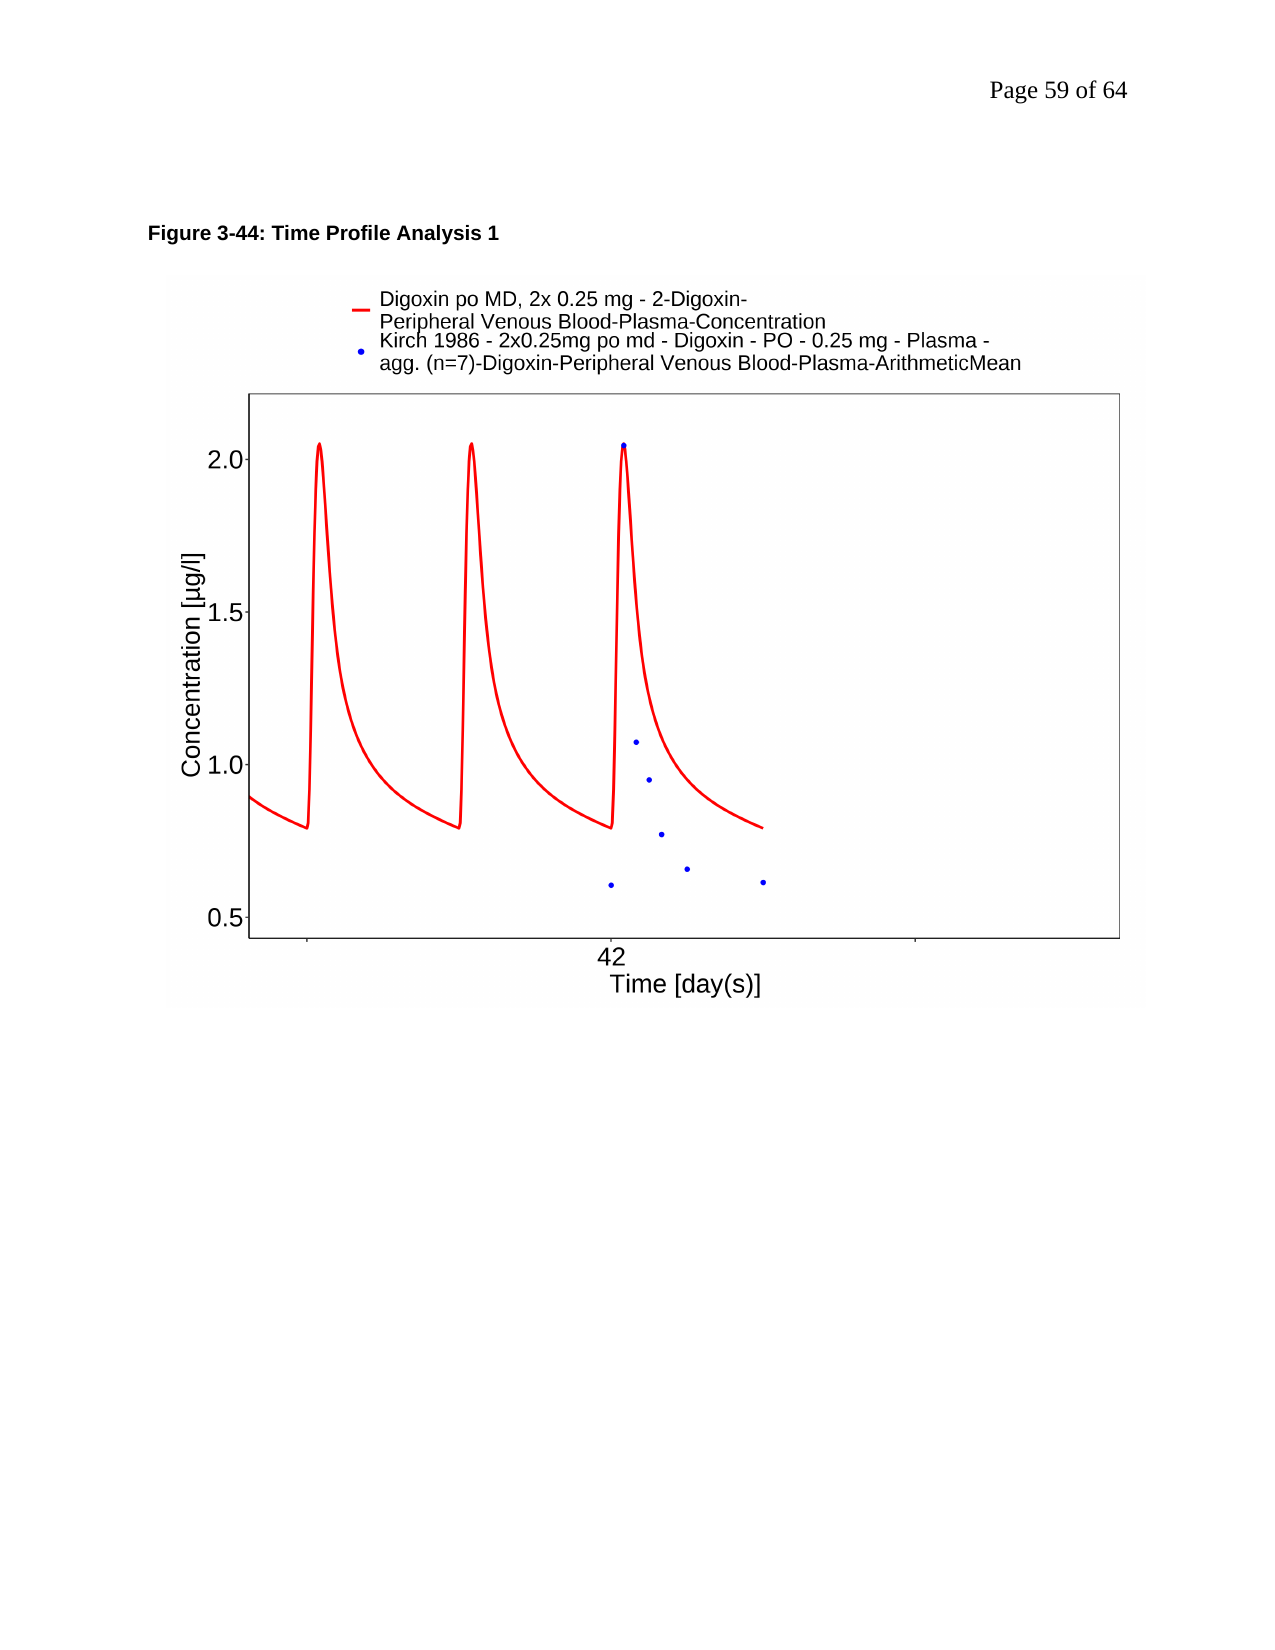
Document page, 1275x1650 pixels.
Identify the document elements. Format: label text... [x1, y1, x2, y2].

text Figure 3-44: Time Profile Analysis 1 [148, 221, 1127, 245]
picture [166, 275, 1146, 1008]
